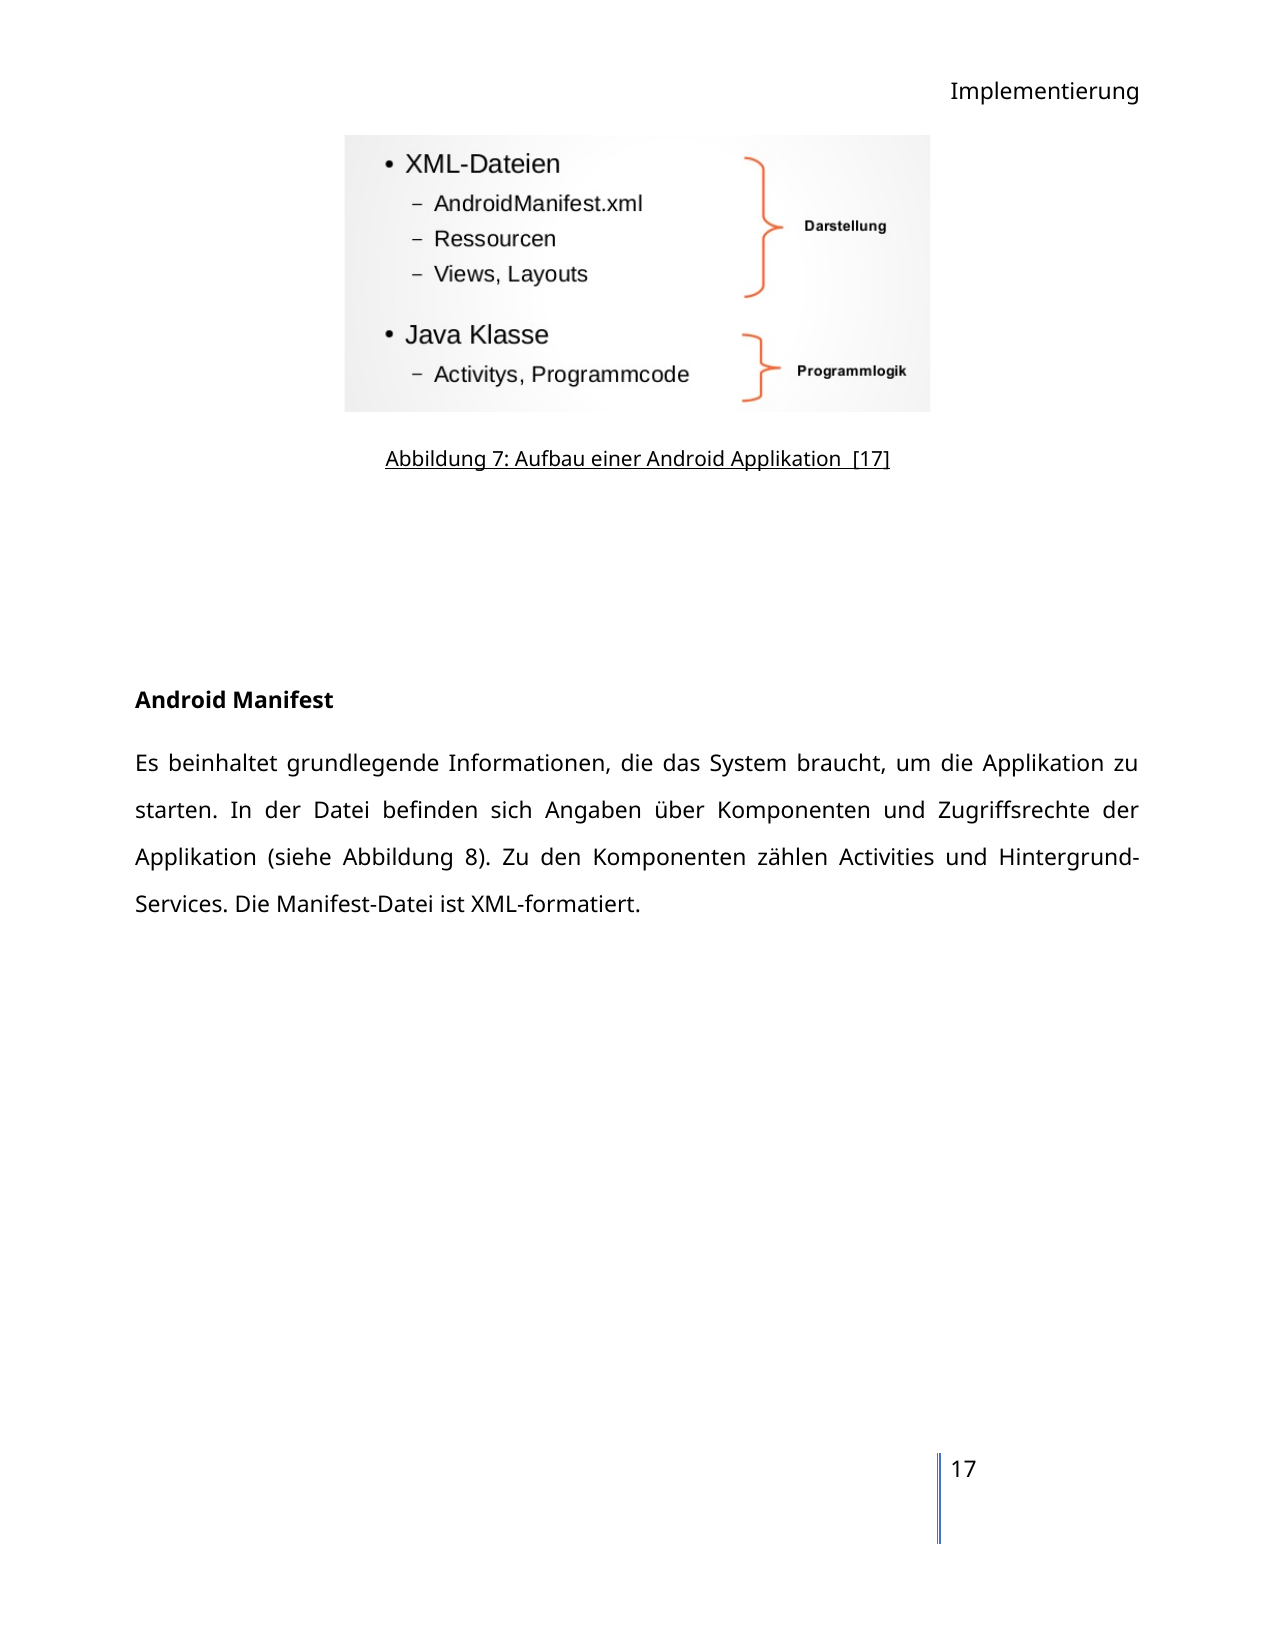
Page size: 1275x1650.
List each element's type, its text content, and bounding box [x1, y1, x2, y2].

text Es beinhaltet grundlegende Informationen, die das System braucht, um die Applikation zu starten. In der Datei befinden sich Angaben über Komponenten und Zugriffsrechte der Applikation (siehe Abbildung 8). Zu den Komponenten zählen Activities und Hintergrund-Services. Die Manifest-Datei ist XML-formatiert. [135, 747, 1140, 919]
picture [344, 135, 931, 412]
text Android Manifest [135, 684, 1140, 715]
text Abbildung 7: Aufbau einer Android Applikation [135, 444, 1140, 472]
